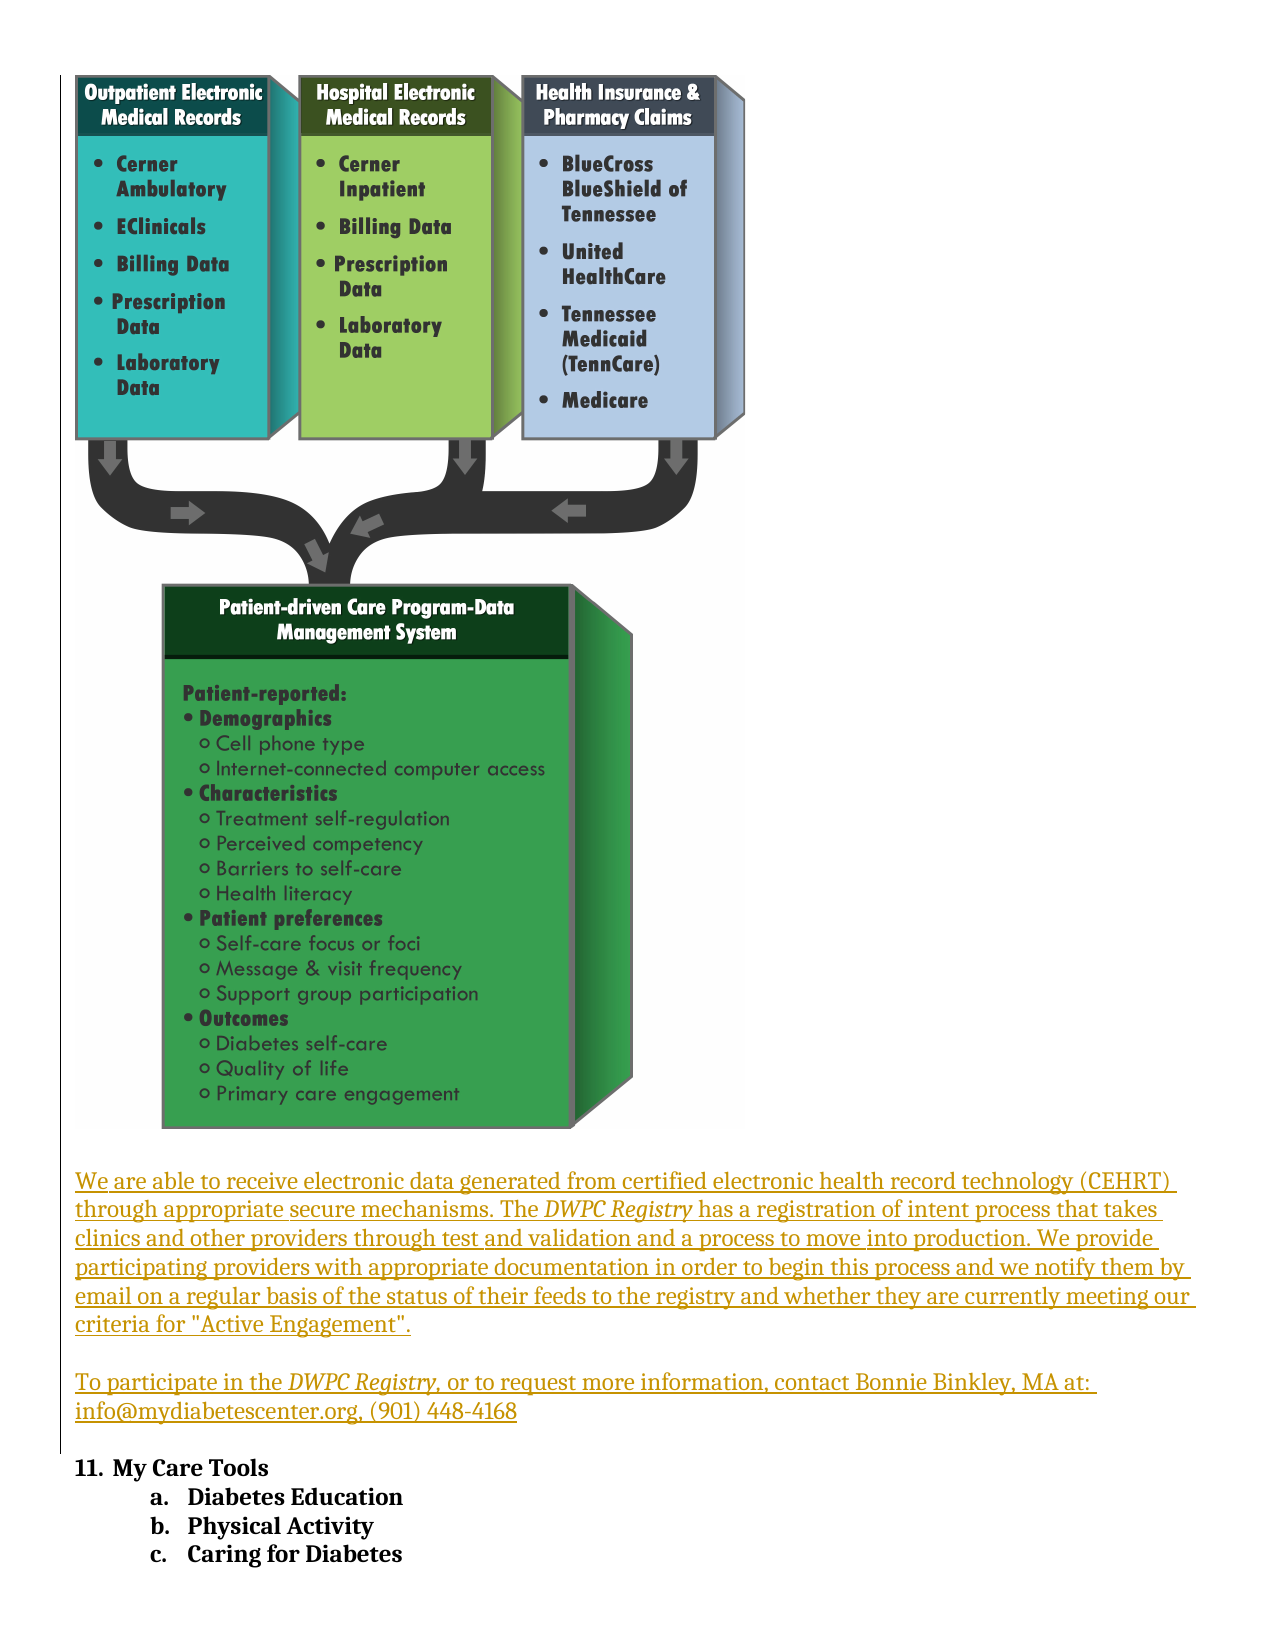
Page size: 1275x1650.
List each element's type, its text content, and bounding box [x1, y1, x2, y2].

picture [75, 75, 746, 1129]
list My Care Tools [75, 1454, 1200, 1483]
list Caring for Diabetes [150, 1540, 1200, 1569]
list Physical Activity [150, 1512, 1200, 1540]
list Diabetes Education [150, 1483, 1200, 1512]
